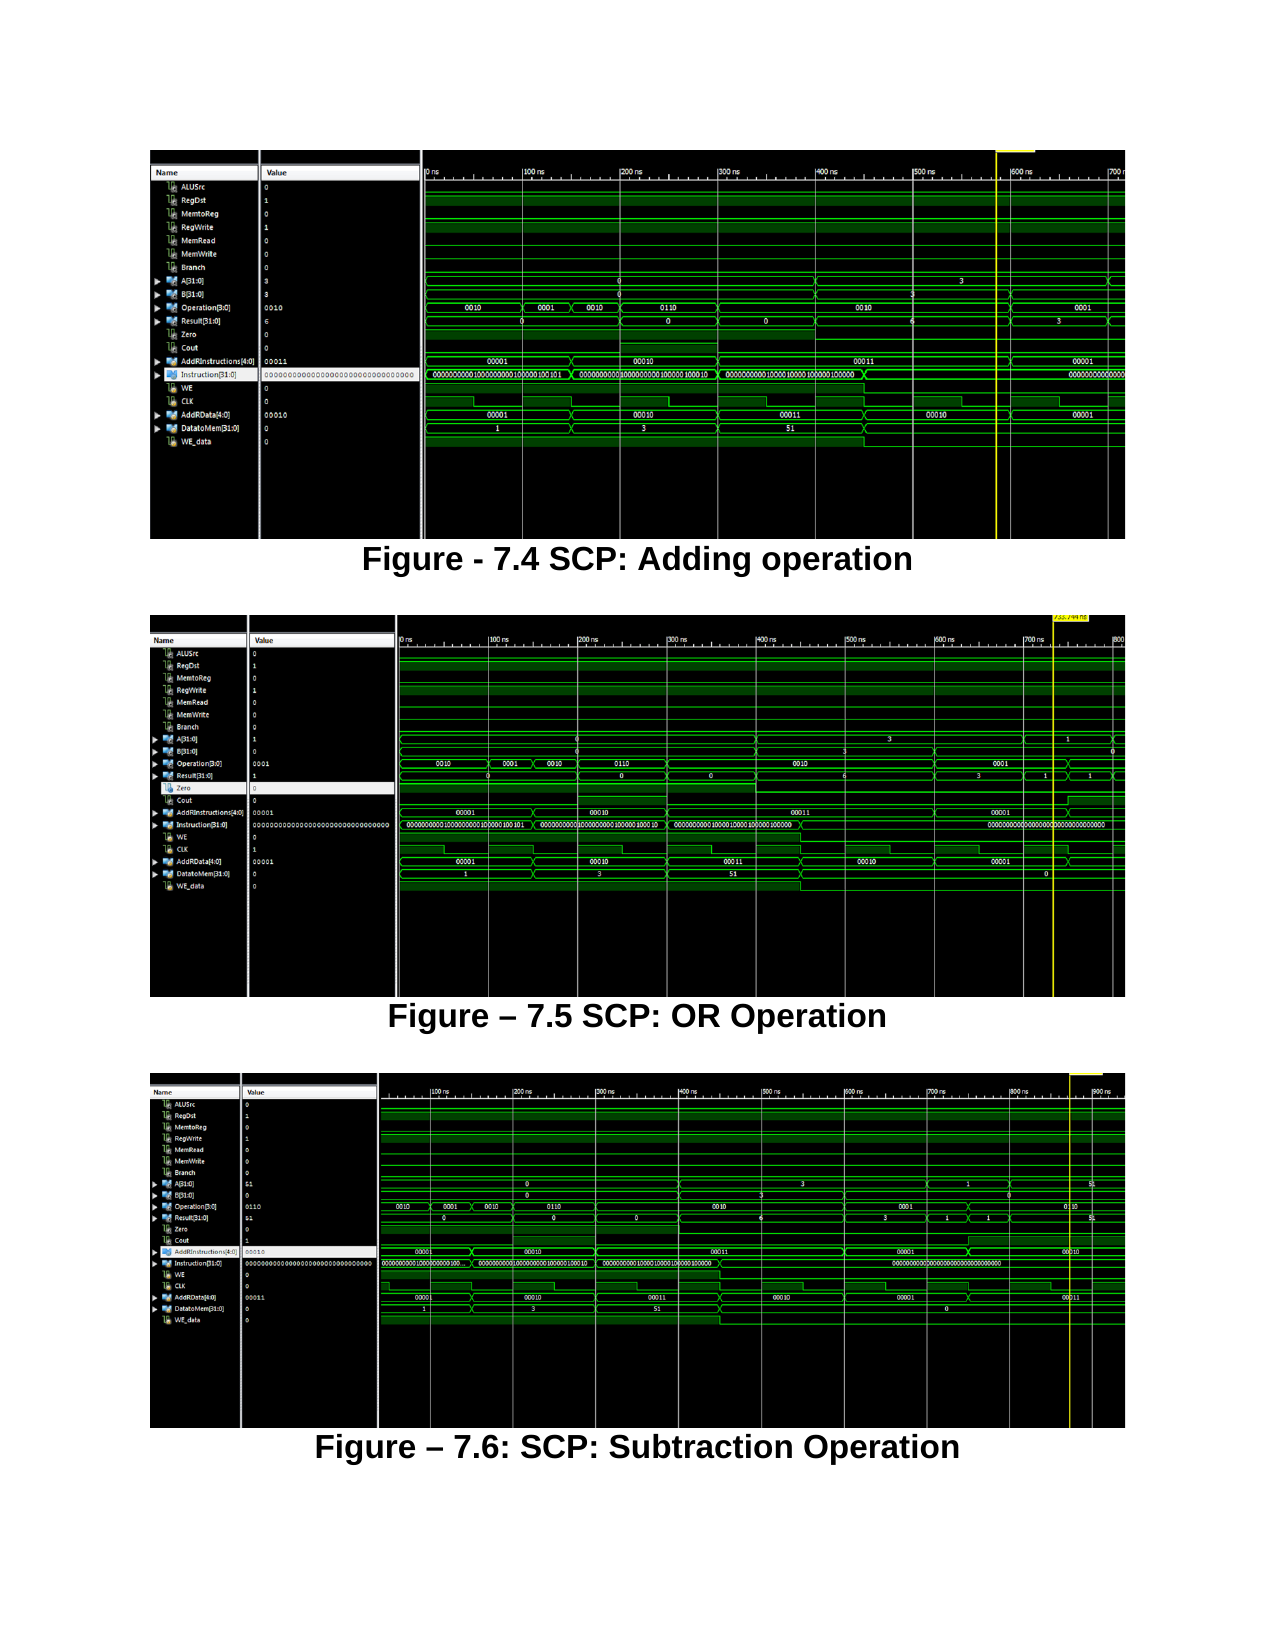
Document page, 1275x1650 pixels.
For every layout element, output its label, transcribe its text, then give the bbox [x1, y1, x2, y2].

picture [150, 1073, 1125, 1428]
picture [150, 615, 1125, 997]
text Figure – 7.6: SCP: Subtraction Operation [150, 1428, 1125, 1466]
text Figure – 7.5 SCP: OR Operation [150, 997, 1125, 1035]
text Figure - 7.4 SCP: Adding operation [150, 539, 1125, 577]
picture [150, 150, 1125, 539]
